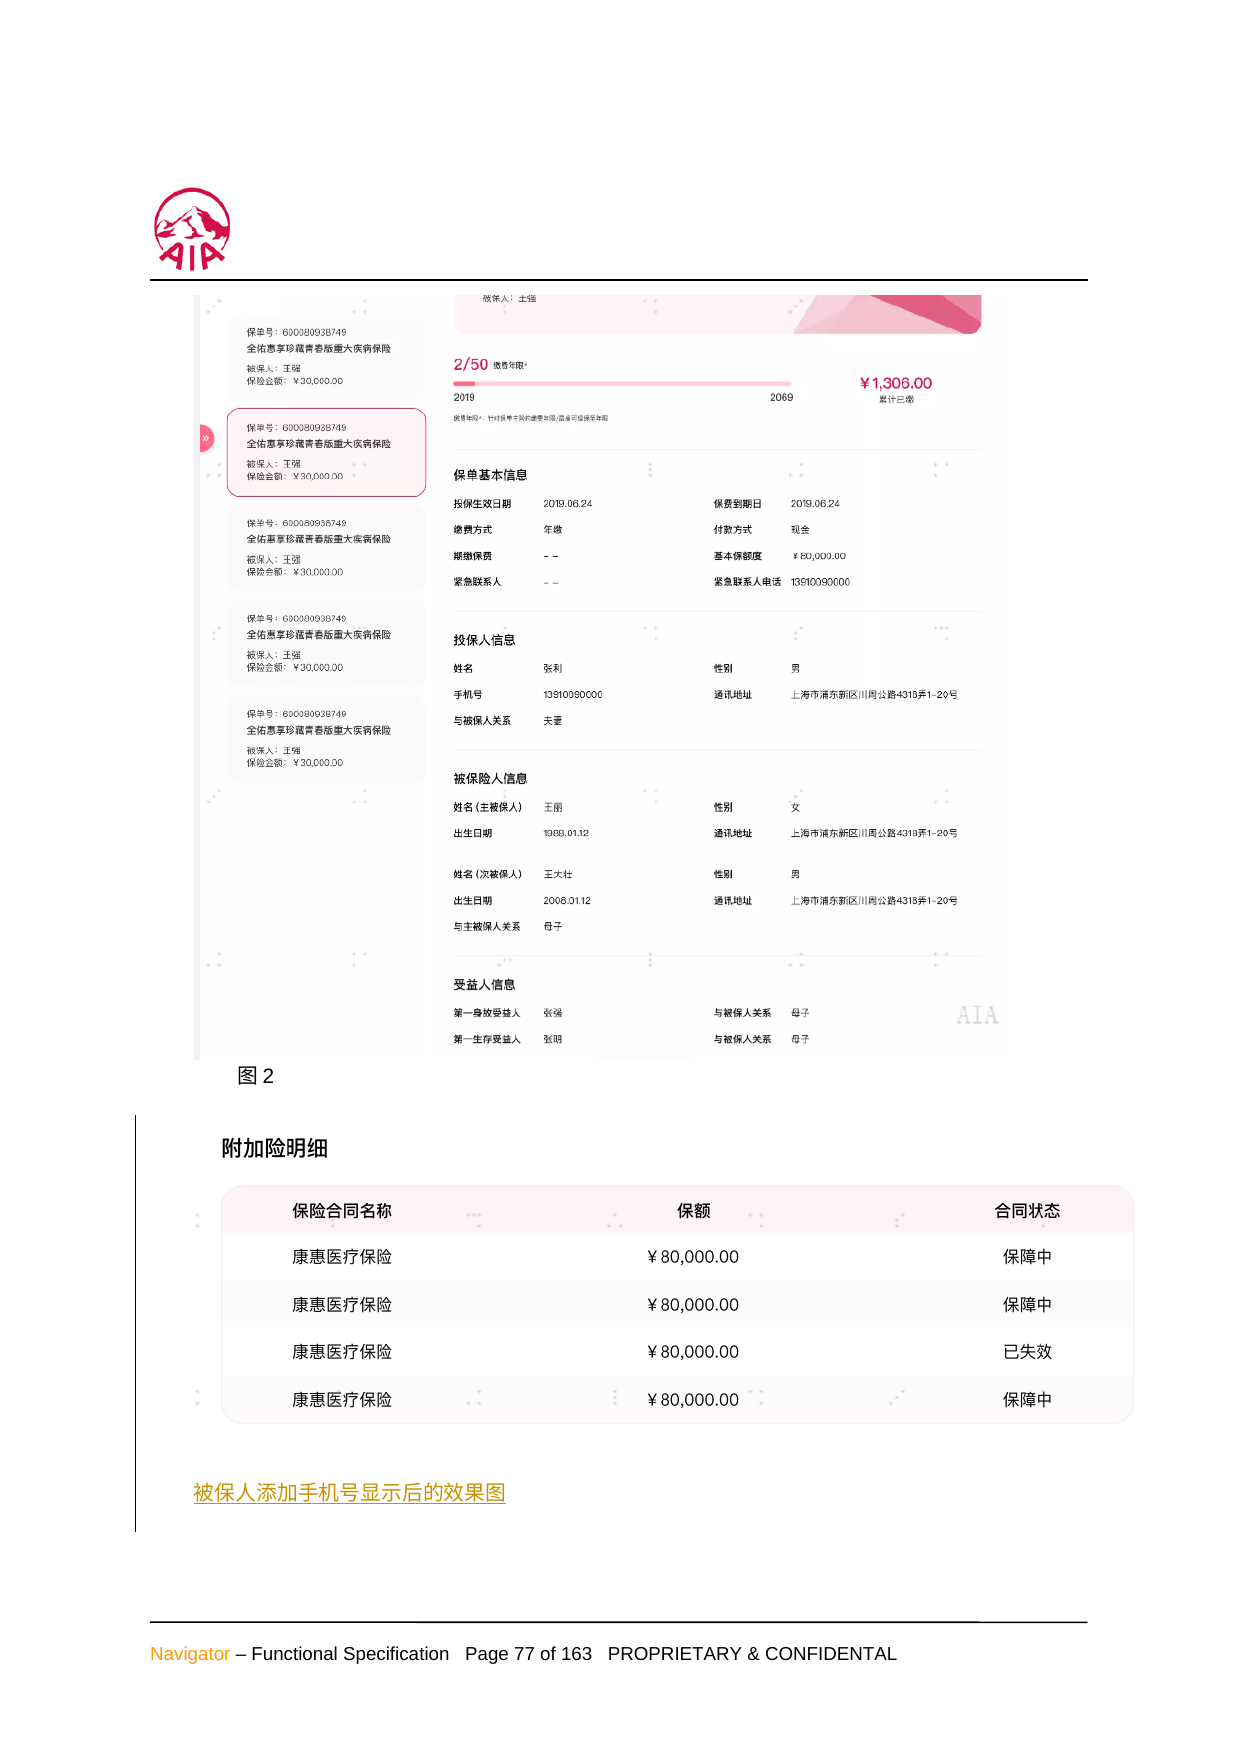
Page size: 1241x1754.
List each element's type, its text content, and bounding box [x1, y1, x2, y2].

picture [193, 295, 1010, 1060]
picture [193, 1114, 1134, 1427]
picture [150, 187, 234, 271]
text 图2 [150, 1059, 1090, 1089]
